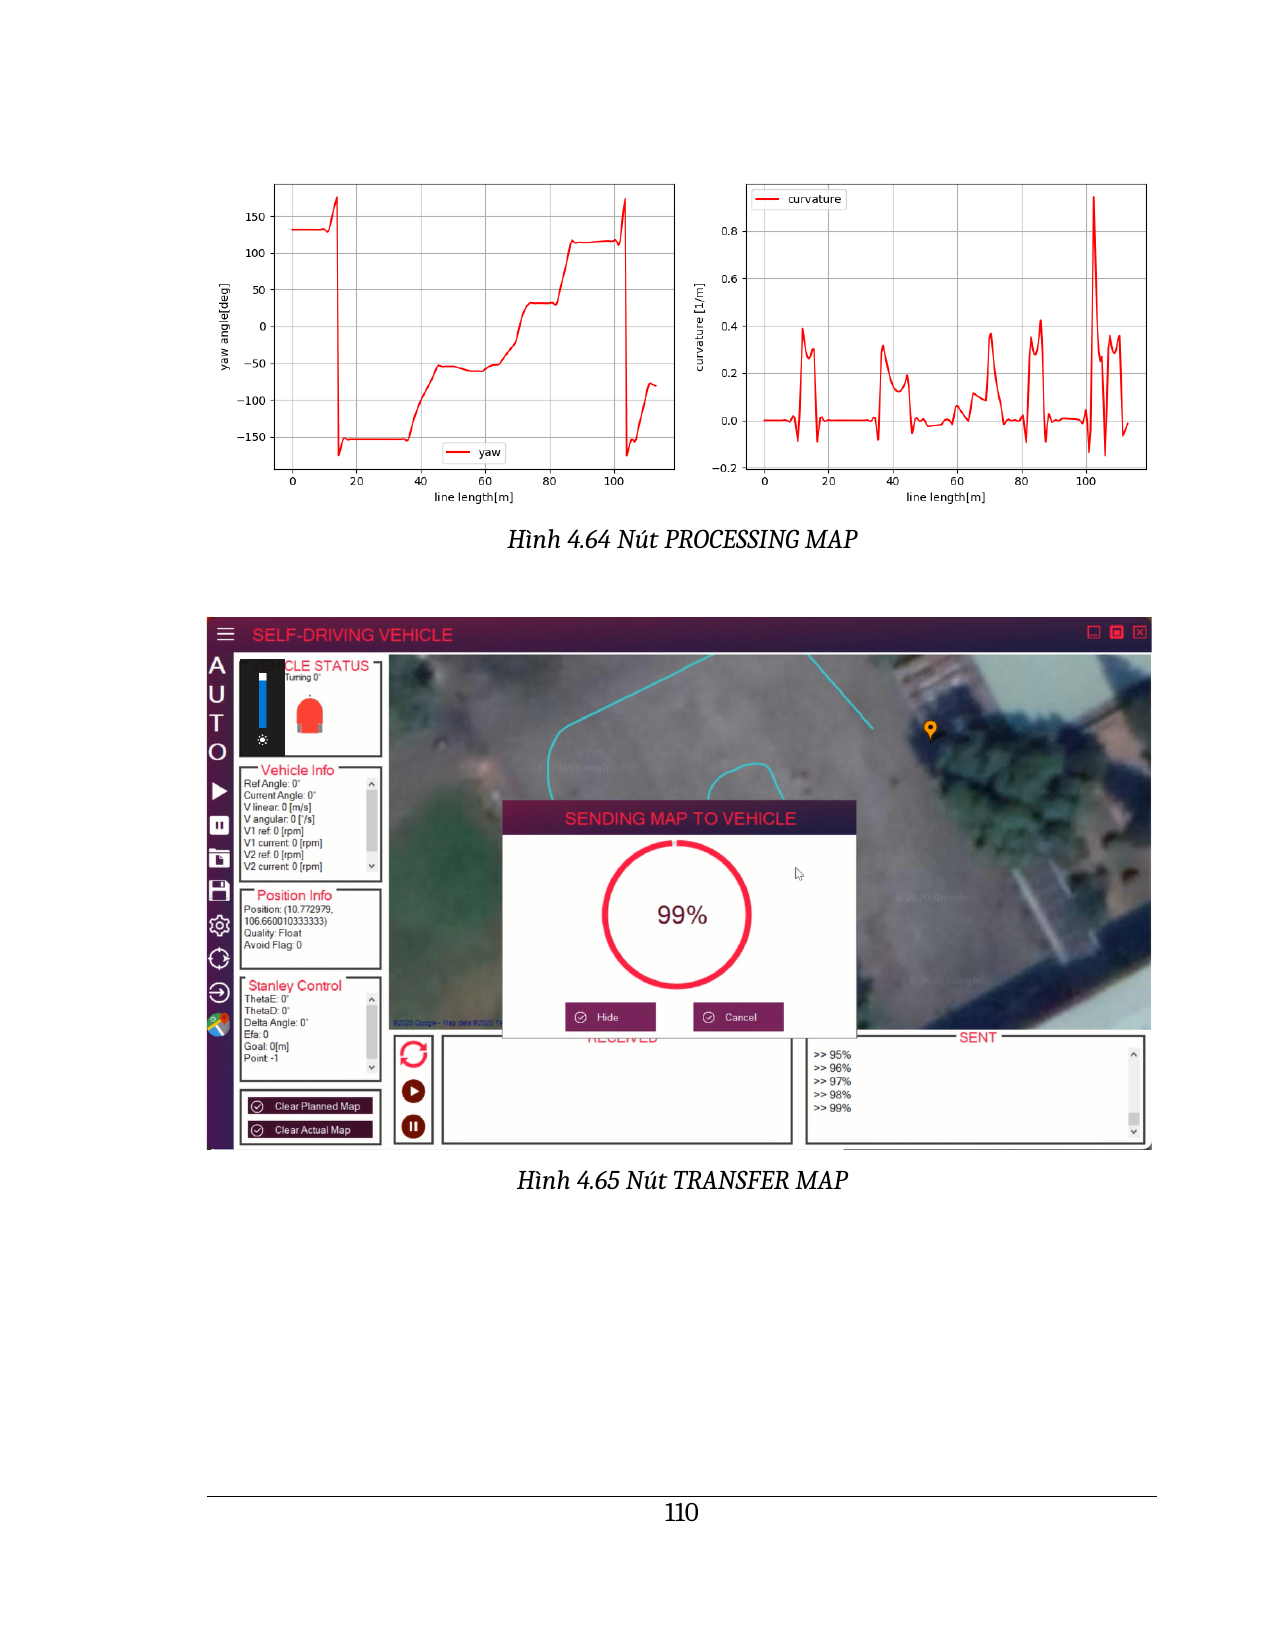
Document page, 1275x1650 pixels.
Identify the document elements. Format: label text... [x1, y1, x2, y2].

picture [206, 617, 1152, 1150]
picture [209, 177, 1155, 509]
